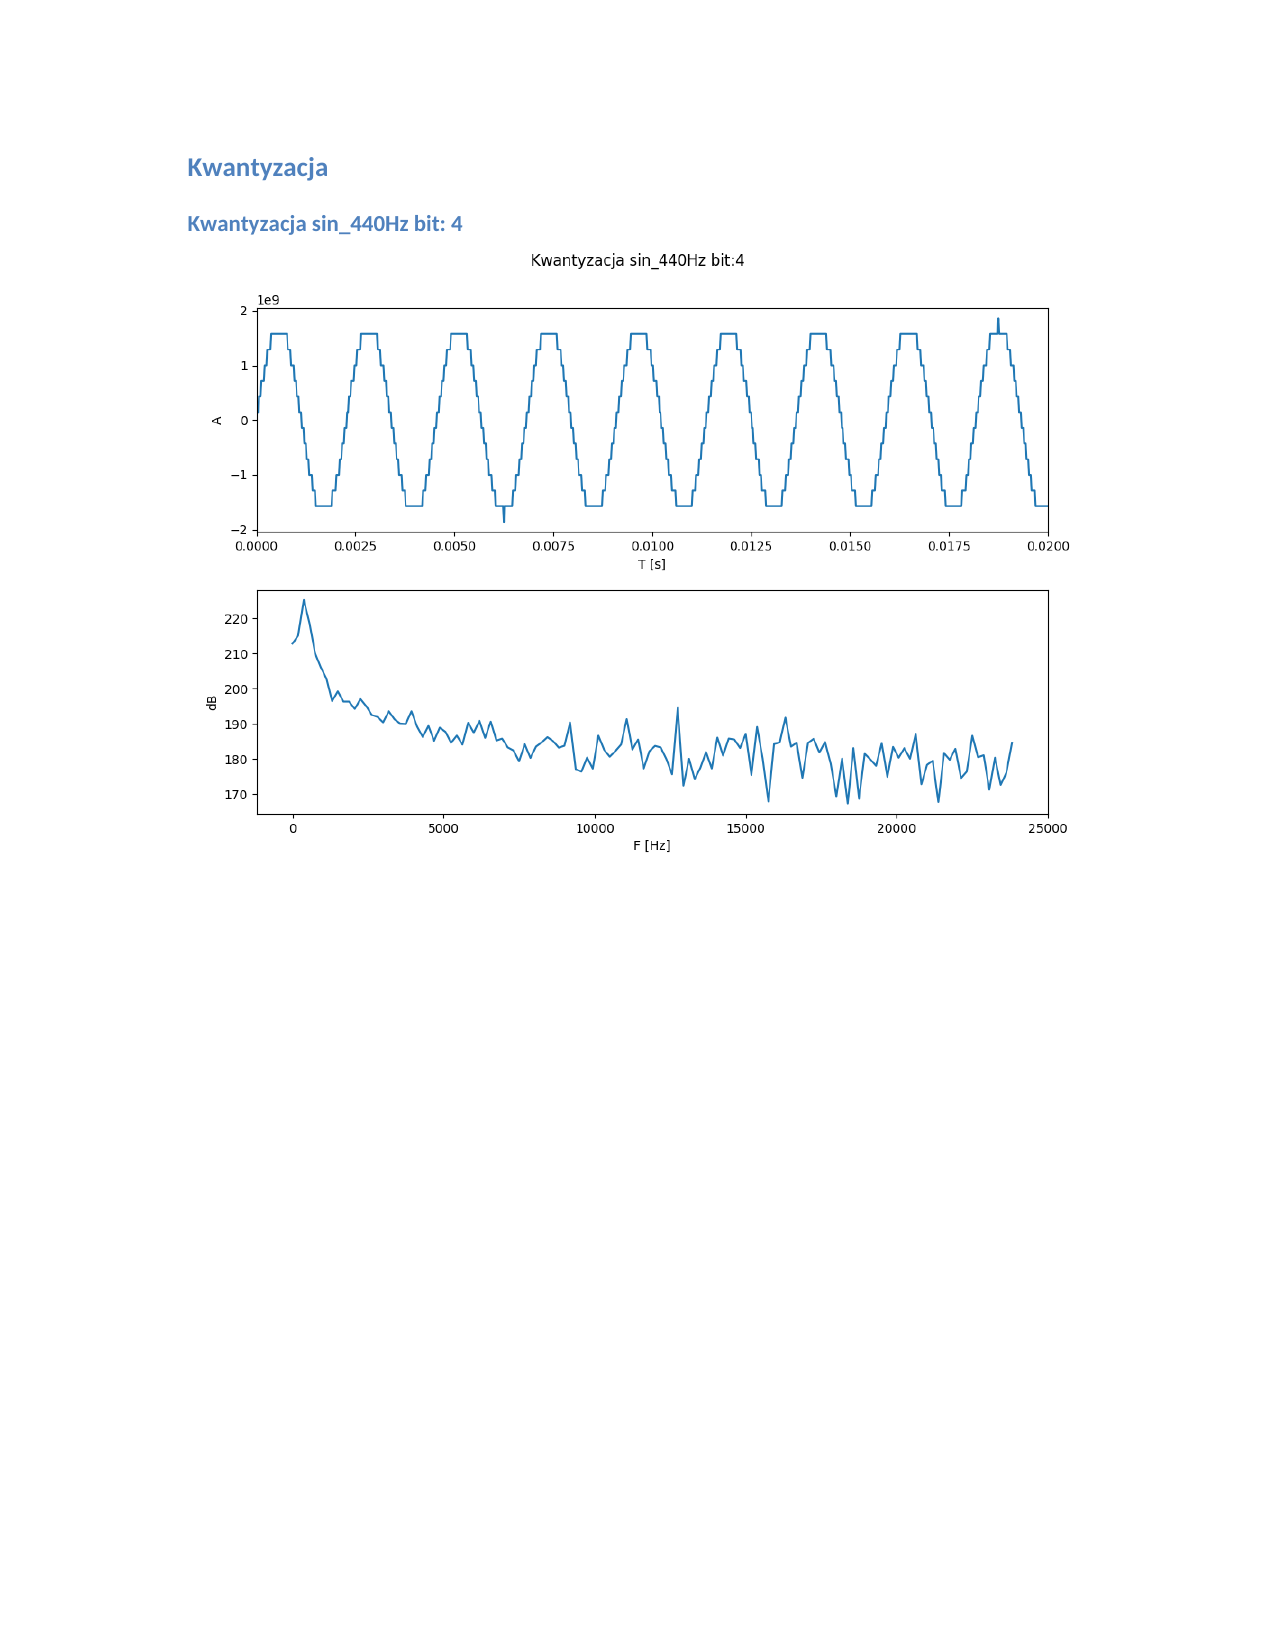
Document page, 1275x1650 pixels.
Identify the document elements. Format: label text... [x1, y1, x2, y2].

subtitle Kwantyzacja [187, 150, 1087, 183]
picture [187, 241, 1088, 871]
subtitle Kwantyzacja sin_440Hz bit: 4 [187, 209, 1087, 237]
